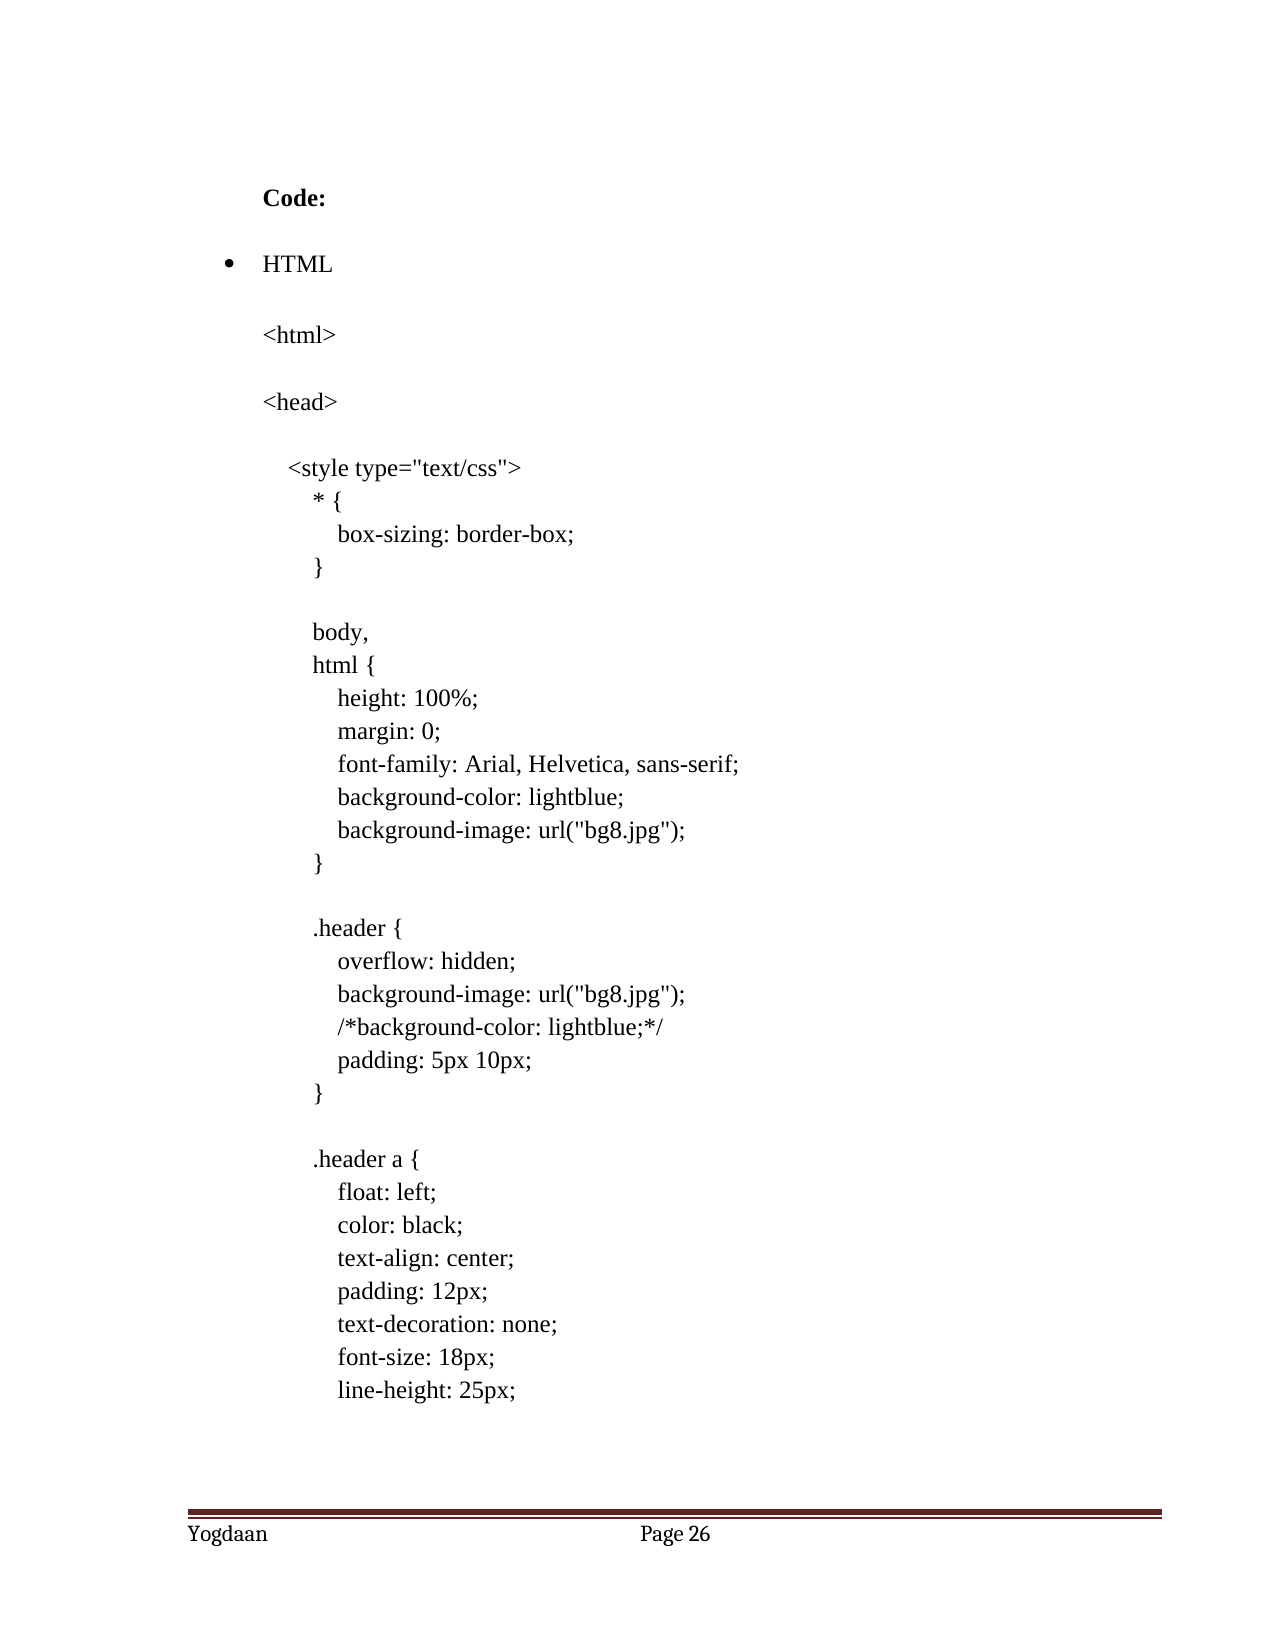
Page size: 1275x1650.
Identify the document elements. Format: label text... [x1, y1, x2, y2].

list text-decoration: none; [262, 1309, 1162, 1337]
list font-family: Arial, Helvetica, sans-serif; [262, 749, 1162, 778]
list * { [262, 486, 1162, 514]
list html { [262, 650, 1162, 679]
list .header { [262, 913, 1162, 942]
list background-image: url("bg8.jpg"); [262, 979, 1162, 1008]
list overflow: hidden; [262, 946, 1162, 975]
list Code: [262, 183, 1162, 212]
list font-size: 18px; [262, 1342, 1162, 1371]
list <html> [262, 321, 1162, 349]
list <head> [262, 387, 1162, 415]
list .header a { [262, 1144, 1162, 1172]
list line-height: 25px; [262, 1375, 1162, 1403]
list } [262, 1078, 1162, 1107]
list <style type="text/css"> [262, 453, 1162, 481]
list height: 100%; [262, 683, 1162, 712]
list color: black; [262, 1210, 1162, 1238]
list background-image: url("bg8.jpg"); [262, 815, 1162, 844]
list margin: 0; [262, 716, 1162, 745]
list } [262, 848, 1162, 877]
list body, [262, 617, 1162, 646]
list float: left; [262, 1177, 1162, 1205]
list text-align: center; [262, 1243, 1162, 1271]
list HTML [225, 249, 1162, 278]
list background-color: lightblue; [262, 782, 1162, 811]
list padding: 5px 10px; [262, 1045, 1162, 1074]
list box-sizing: border-box; [262, 519, 1162, 547]
list /*background-color: lightblue;*/ [262, 1012, 1162, 1041]
list } [262, 552, 1162, 581]
list padding: 12px; [262, 1276, 1162, 1304]
